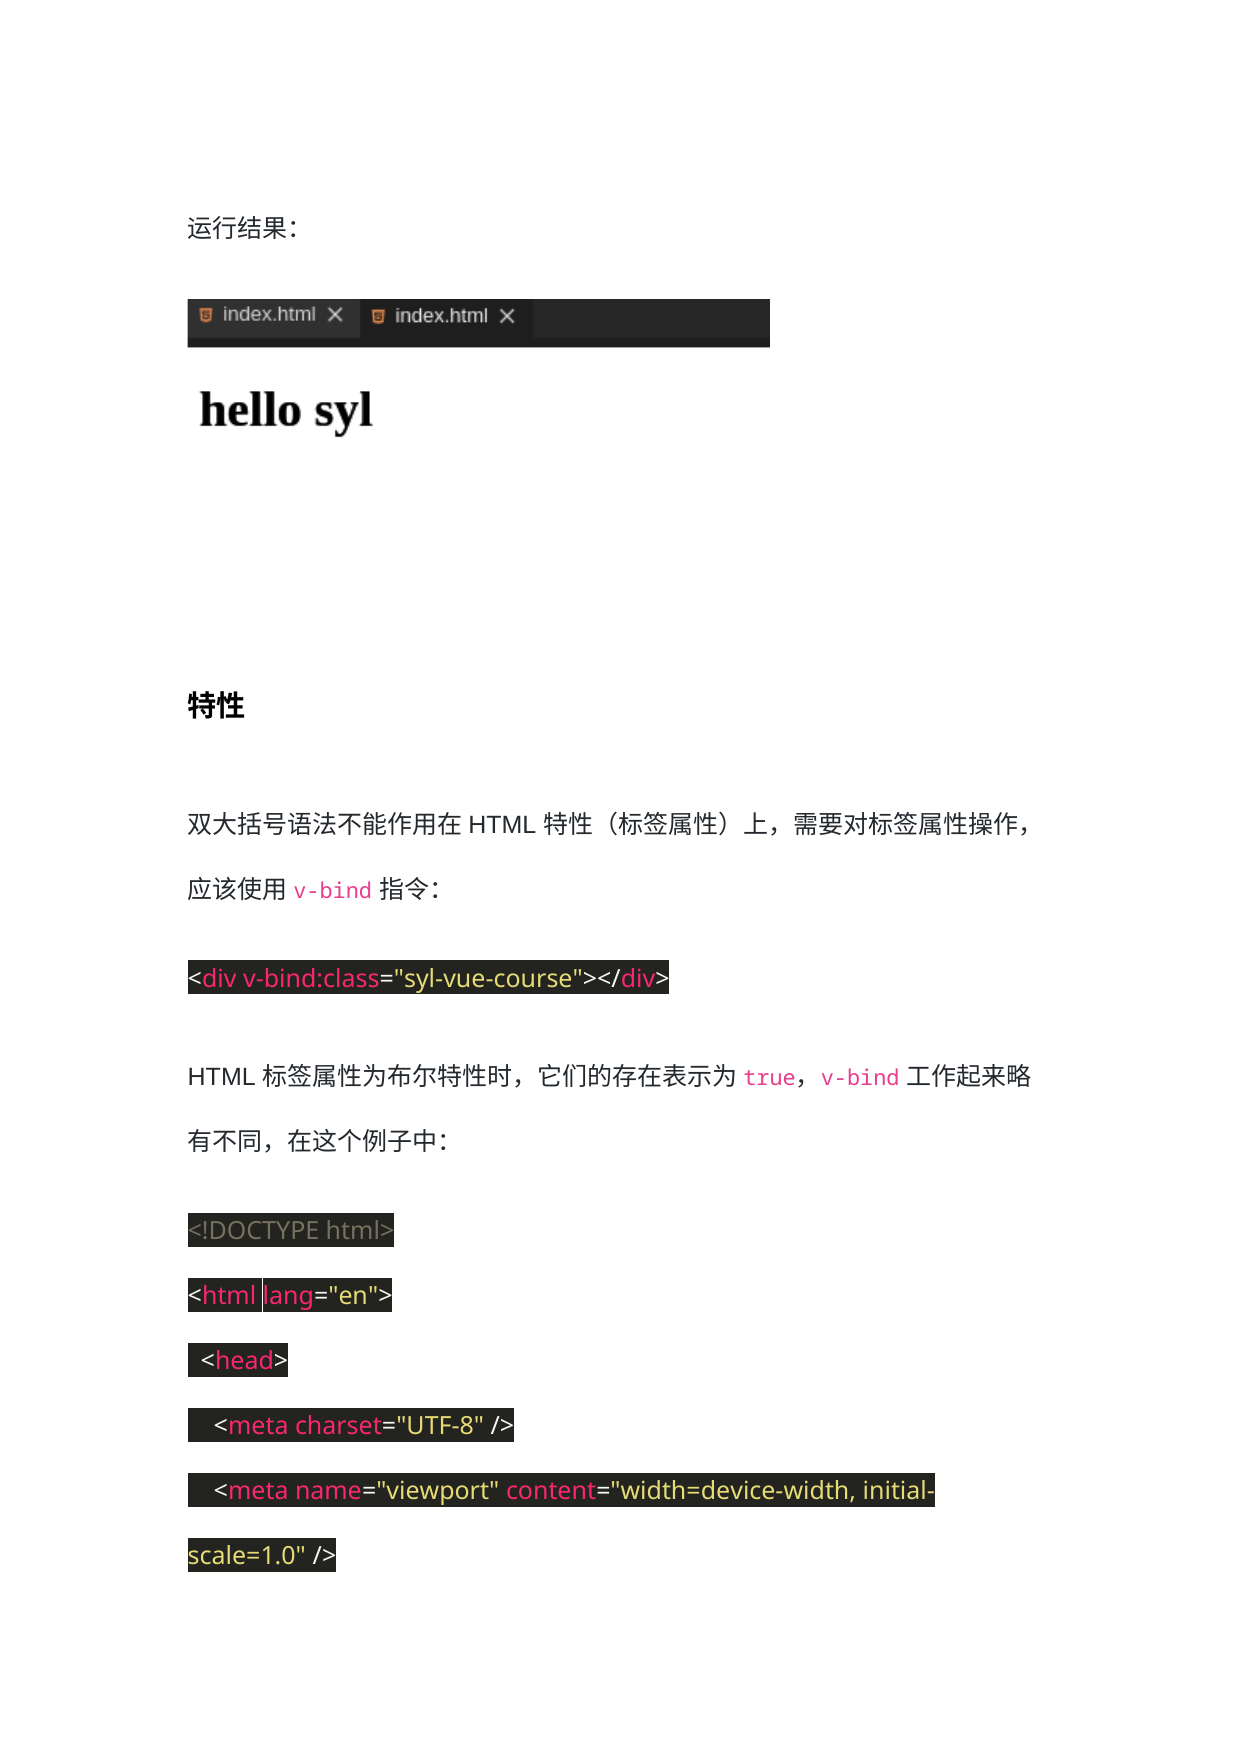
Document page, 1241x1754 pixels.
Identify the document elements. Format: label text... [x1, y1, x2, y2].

text HTML 标签属性为布尔特性时，它们的存在表示为 true，v-bind 工作起来略有不同，在这个例子中： [187, 1042, 1053, 1172]
subtitle 特性 [187, 671, 1053, 736]
text <meta name="viewport" content="width=device-width, initial-scale=1.0" /> [187, 1457, 1053, 1587]
text <div v-bind:class="syl-vue-course"></div> [187, 945, 1053, 1010]
text 双大括号语法不能作用在 HTML 特性（标签属性）上，需要对标签属性操作，应该使用 v-bind 指令： [187, 790, 1053, 920]
text <head> [187, 1327, 1053, 1392]
text <meta charset="UTF-8" /> [187, 1392, 1053, 1457]
picture [187, 299, 770, 627]
text <html lang="en"> [187, 1262, 1053, 1327]
text <!DOCTYPE html> [187, 1197, 1053, 1262]
text 运行结果： [187, 194, 1053, 259]
